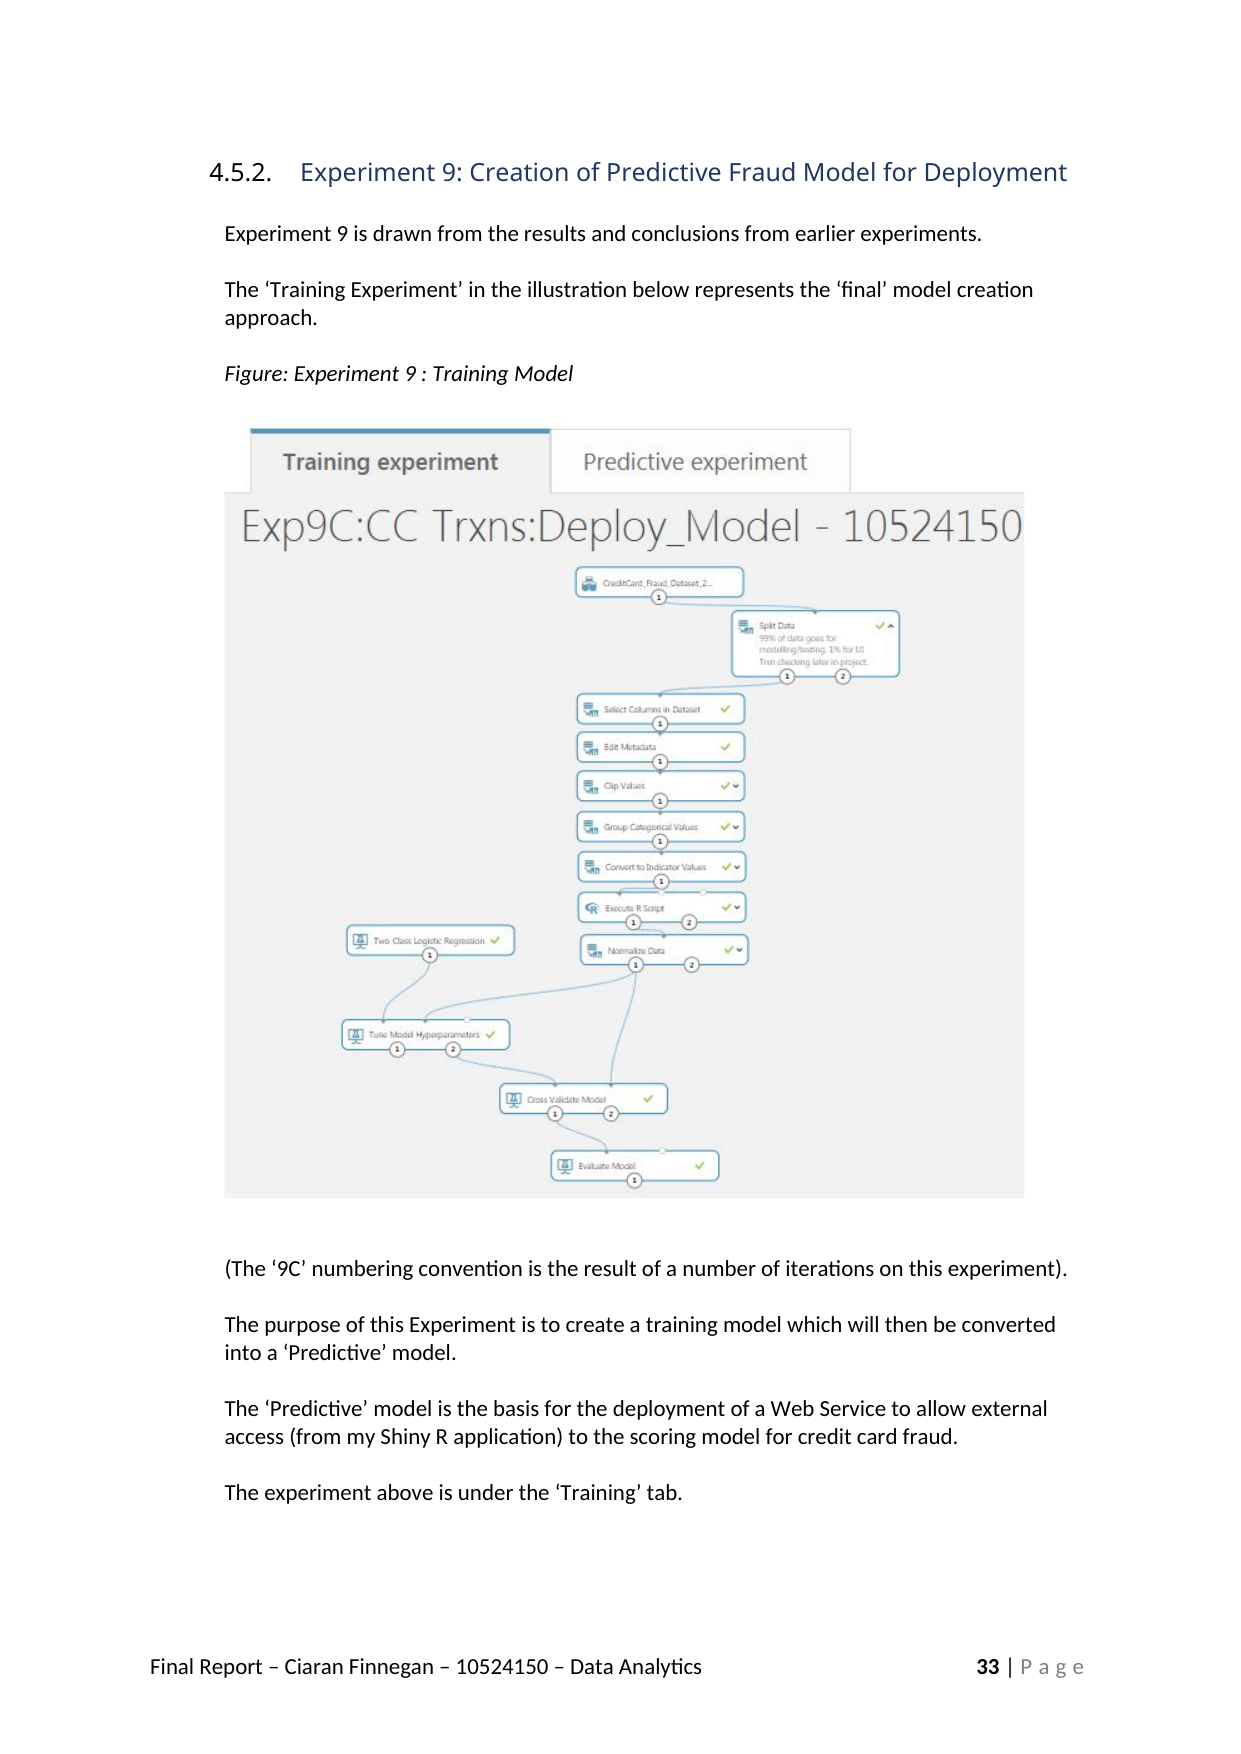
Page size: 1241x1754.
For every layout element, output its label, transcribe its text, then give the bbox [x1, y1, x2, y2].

text The ‘Training Experiment’ in the illustration below represents the ‘final’ model creation approach. [224, 275, 1090, 331]
text Experiment 9 is drawn from the results and conclusions from earlier experiments. [224, 219, 1090, 247]
text (The ‘9C’ numbering convention is the result of a number of iterations on this experiment). [224, 1254, 1090, 1282]
text The experiment above is under the ‘Training’ tab. [224, 1478, 1090, 1506]
subtitle Experiment 9: Creation of Predictive Fraud Model for Deployment [209, 154, 1090, 188]
picture [224, 415, 1025, 1198]
text The ‘Predictive’ model is the basis for the deployment of a Web Service to allow external access (from my Shiny R application) to the scoring model for credit card fraud. [224, 1394, 1090, 1450]
text The purpose of this Experiment is to create a training model which will then be converted into a ‘Predictive’ model. [224, 1310, 1090, 1366]
text Figure: Experiment 9 : Training Model [224, 359, 1090, 387]
